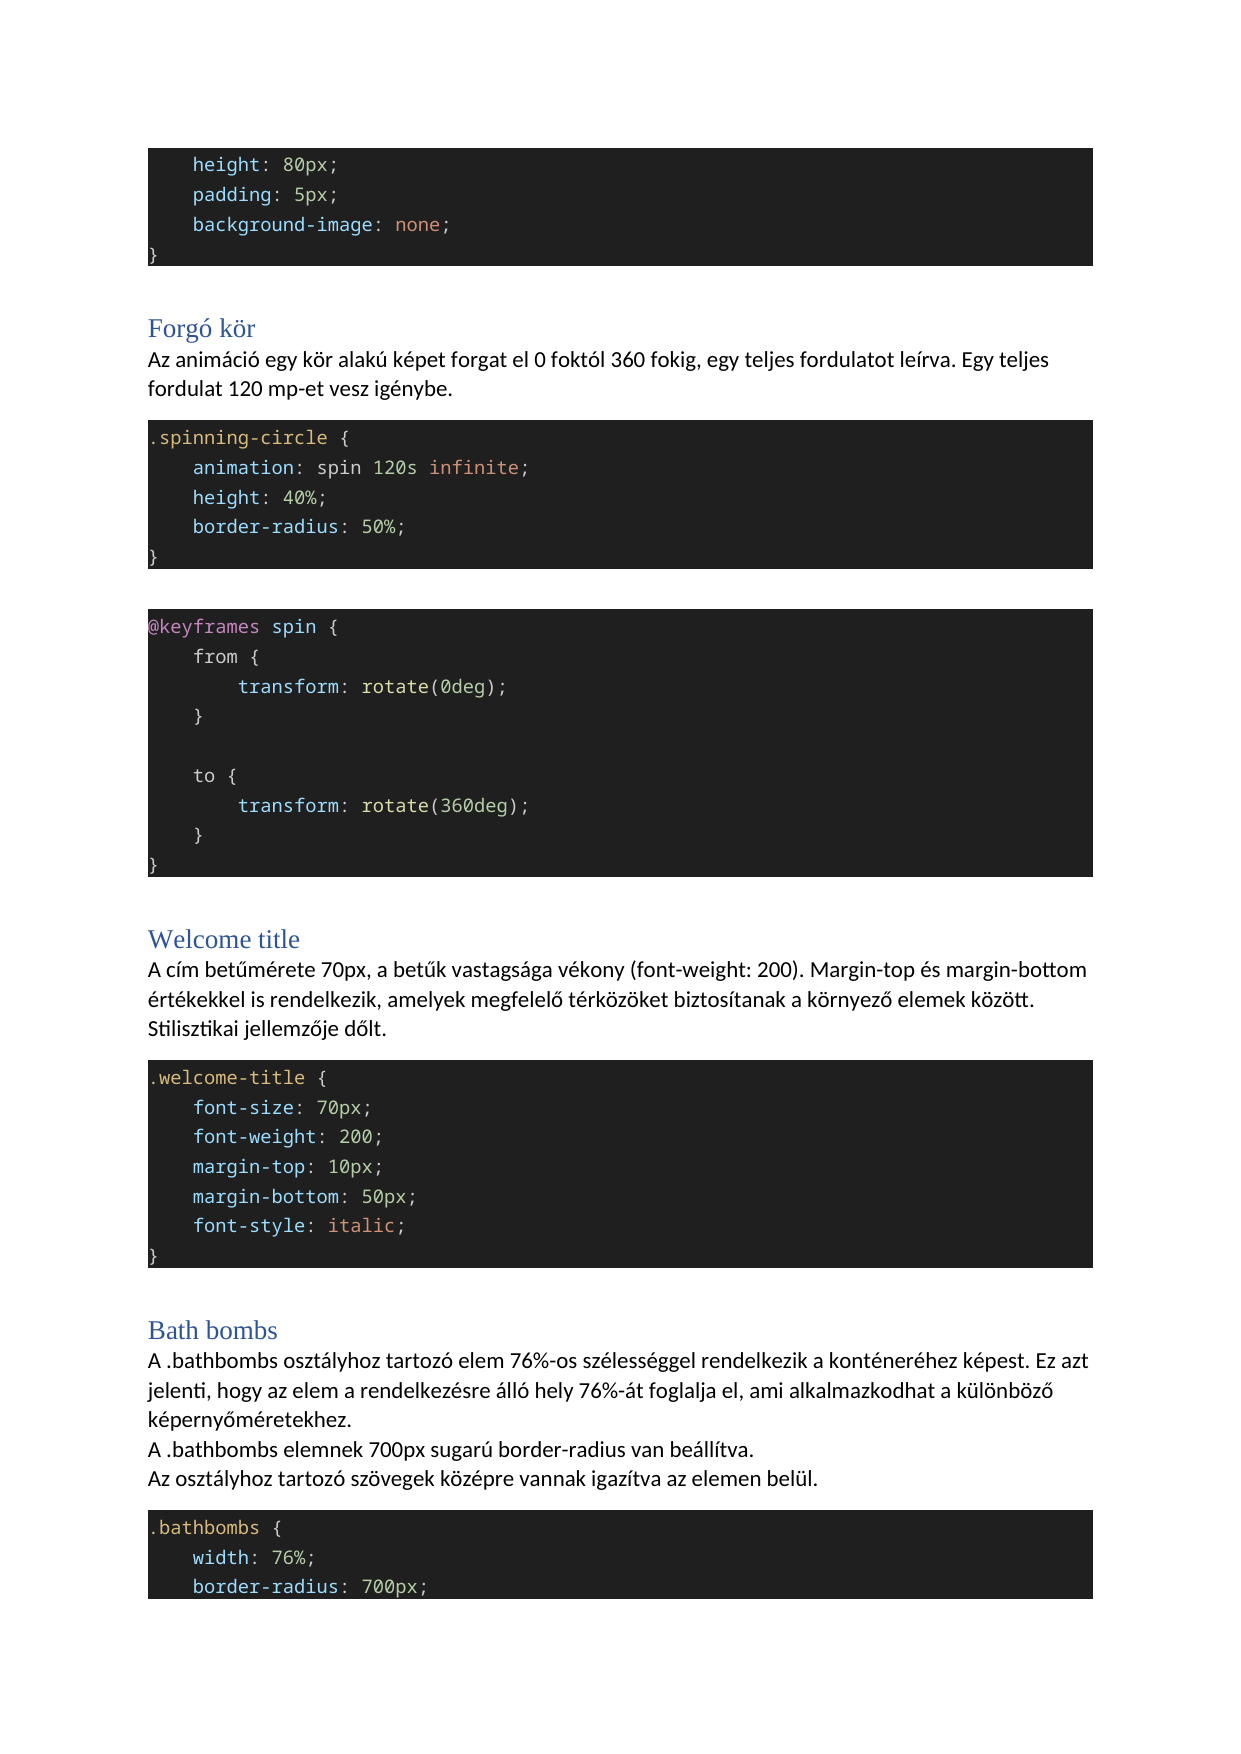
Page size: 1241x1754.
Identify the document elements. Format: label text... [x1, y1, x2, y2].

text } [148, 847, 1093, 877]
text A .bathbombs osztályhoz tartozó elem 76%-os szélességgel rendelkezik a konténeréhez képest. Ez azt jelenti, hogy az elem a rendelkezésre álló hely 76%-át foglalja el, ami alkalmazkodhat a különböző képernyőméretekhez. A .bathbombs elemnek 700px sugarú border-radius van beállítva. Az osztályhoz tartozó szövegek középre vannak igazítva az elemen belül. [148, 1347, 1093, 1492]
text from { [148, 639, 1093, 669]
text .spinning-circle { [148, 420, 1093, 450]
subtitle Forgó kör [148, 312, 1093, 343]
text margin-bottom: 50px; [148, 1179, 1093, 1209]
text border-radius: 700px; [148, 1569, 1093, 1599]
text transform: rotate(360deg); [148, 788, 1093, 817]
text .welcome-title { [148, 1060, 1093, 1090]
text height: 80px; [148, 148, 1093, 177]
text animation: spin 120s infinite; [148, 450, 1093, 480]
text to { [148, 758, 1093, 788]
text .bathbombs { [148, 1510, 1093, 1540]
text height: 40%; [148, 480, 1093, 509]
subtitle Welcome title [148, 923, 1093, 954]
text padding: 5px; [148, 177, 1093, 207]
subtitle Bath bombs [148, 1314, 1093, 1345]
text width: 76%; [148, 1540, 1093, 1569]
text } [148, 699, 1093, 728]
text @keyframes spin { [148, 609, 1093, 639]
text transform: rotate(0deg); [148, 669, 1093, 699]
text } [148, 817, 1093, 847]
text margin-top: 10px; [148, 1149, 1093, 1179]
text } [148, 539, 1093, 569]
text A cím betűmérete 70px, a betűk vastagsága vékony (font-weight: 200). Margin-top és margin-bottom értékekkel is rendelkezik, amelyek megfelelő térközöket biztosítanak a környező elemek között. Stilisztikai jellemzője dőlt. [148, 955, 1093, 1042]
text background-image: none; [148, 207, 1093, 237]
text font-size: 70px; [148, 1090, 1093, 1119]
text font-weight: 200; [148, 1119, 1093, 1149]
text } [148, 1238, 1093, 1268]
text font-style: italic; [148, 1209, 1093, 1238]
text Az animáció egy kör alakú képet forgat el 0 foktól 360 fokig, egy teljes fordulatot leírva. Egy teljes fordulat 120 mp-et vesz igénybe. [148, 345, 1093, 402]
text } [148, 237, 1093, 266]
text border-radius: 50%; [148, 509, 1093, 539]
